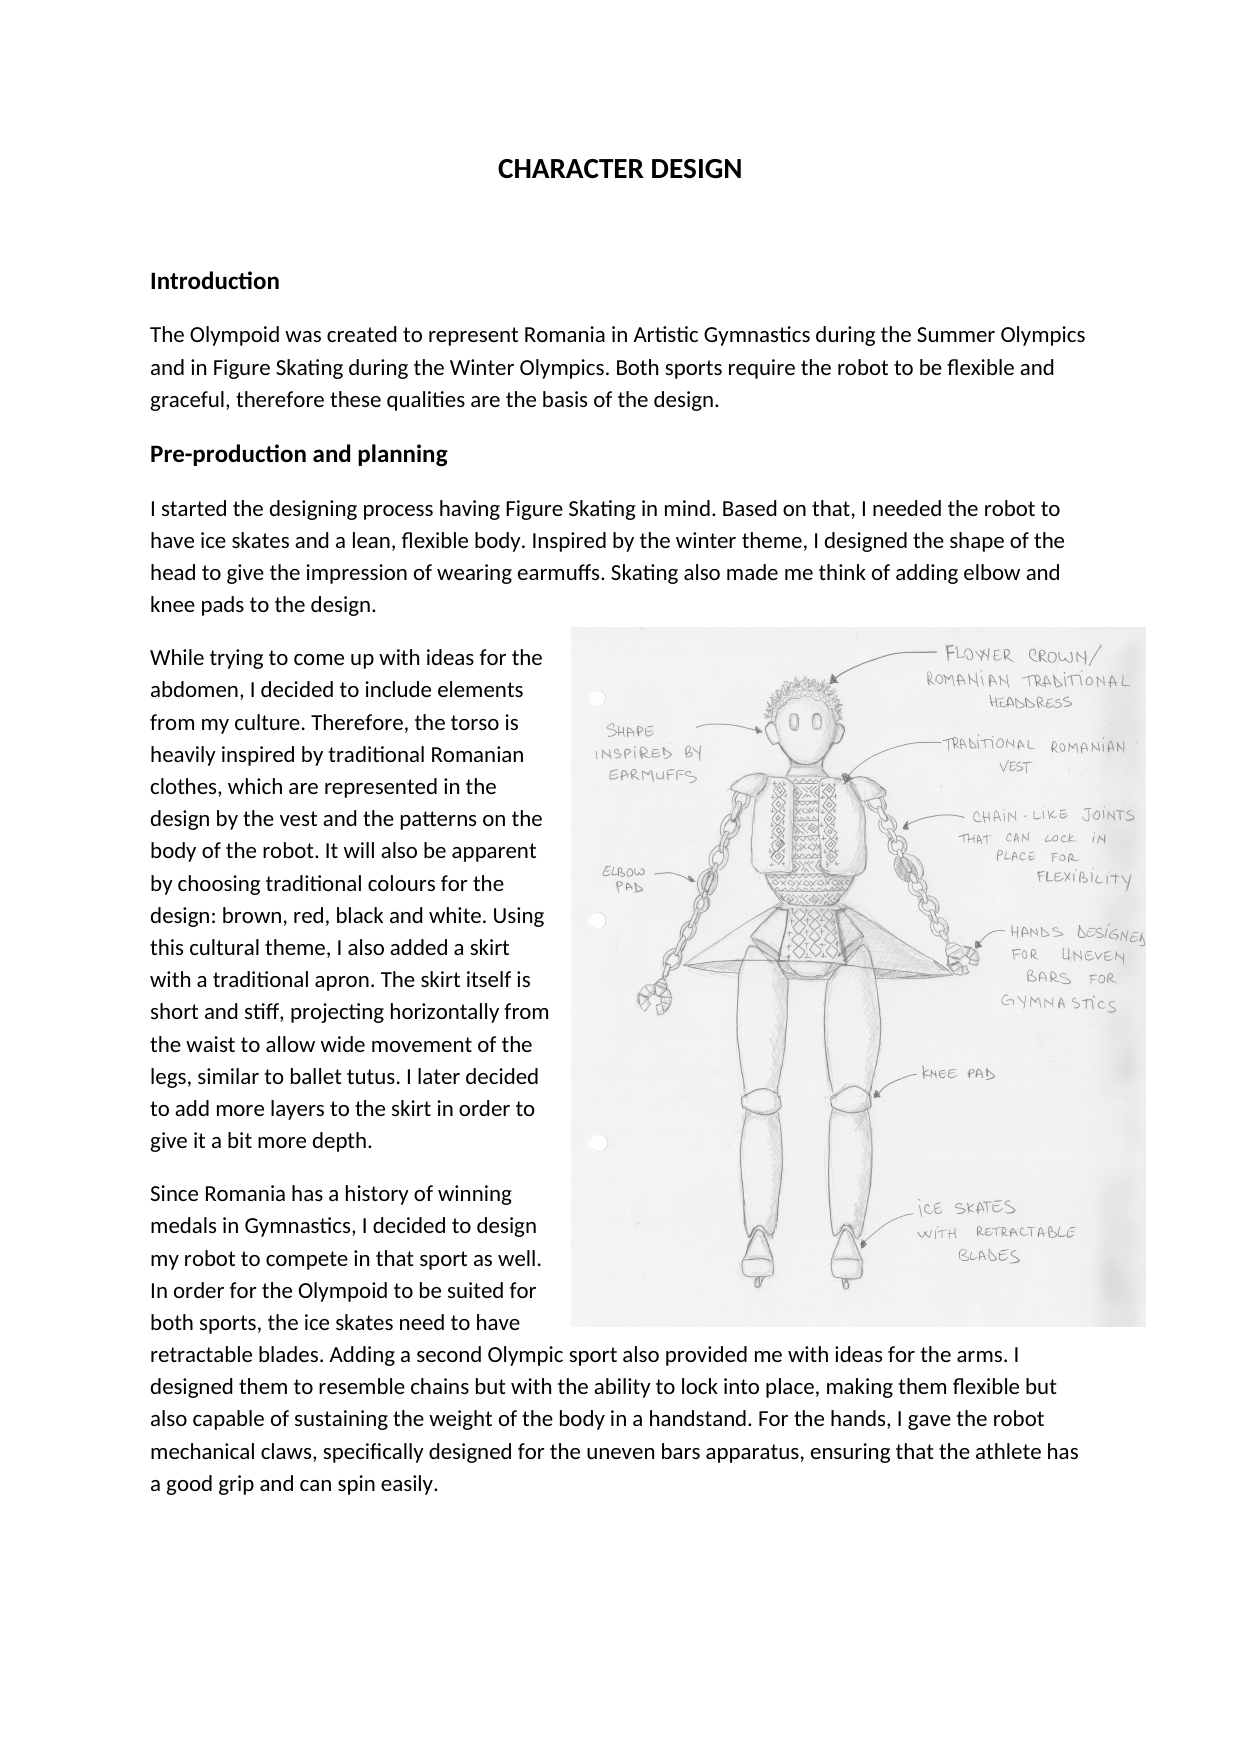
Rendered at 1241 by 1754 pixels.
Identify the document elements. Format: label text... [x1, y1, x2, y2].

text While trying to come up with ideas for the abdomen, I decided to include elements from my culture. Therefore, the torso is heavily inspired by traditional Romanian clothes, which are represented in the design by the vest and the patterns on the body of the robot. It will also be apparent by choosing traditional colours for the design: brown, red, black and white. Using this cultural theme, I also added a skirt with a traditional apron. The skirt itself is short and stiff, projecting horizontally from the waist to allow wide movement of the legs, similar to ballet tutus. I later decided to add more layers to the skirt in order to give it a bit more depth. [150, 643, 570, 1154]
text Pre-production and planning [150, 438, 1090, 468]
text The Olympoid was created to represent Romania in Artistic Gymnastics during the Summer Olympics and in Figure Skating during the Winter Olympics. Both sports require the robot to be flexible and graceful, therefore these qualities are the basis of the design. [150, 321, 1090, 413]
text Introduction [150, 265, 1090, 295]
text CHARACTER DESIGN [150, 150, 1090, 186]
picture [570, 627, 1146, 1327]
text I started the designing process having Figure Skating in mind. Based on that, I needed the robot to have ice skates and a lean, flexible body. Inspired by the winter theme, I designed the shape of the head to give the impression of wearing earmuffs. Skating also made me think of adding elbow and knee pads to the design. [150, 494, 1090, 618]
text Since Romania has a history of winning medals in Gymnastics, I decided to design my robot to compete in that sport as well. In order for the Olympoid to be suited for both sports, the ice skates need to have retractable blades. Adding a second Olympic sport also provided me with ideas for the arms. I designed them to resemble chains but with the ability to lock into place, making them flexible but also capable of sustaining the weight of the body in a handstand. For the hands, I gave the robot mechanical claws, specifically designed for the uneven bars apparatus, ensuring that the athlete has a good grip and can spin easily. [150, 1179, 1090, 1497]
